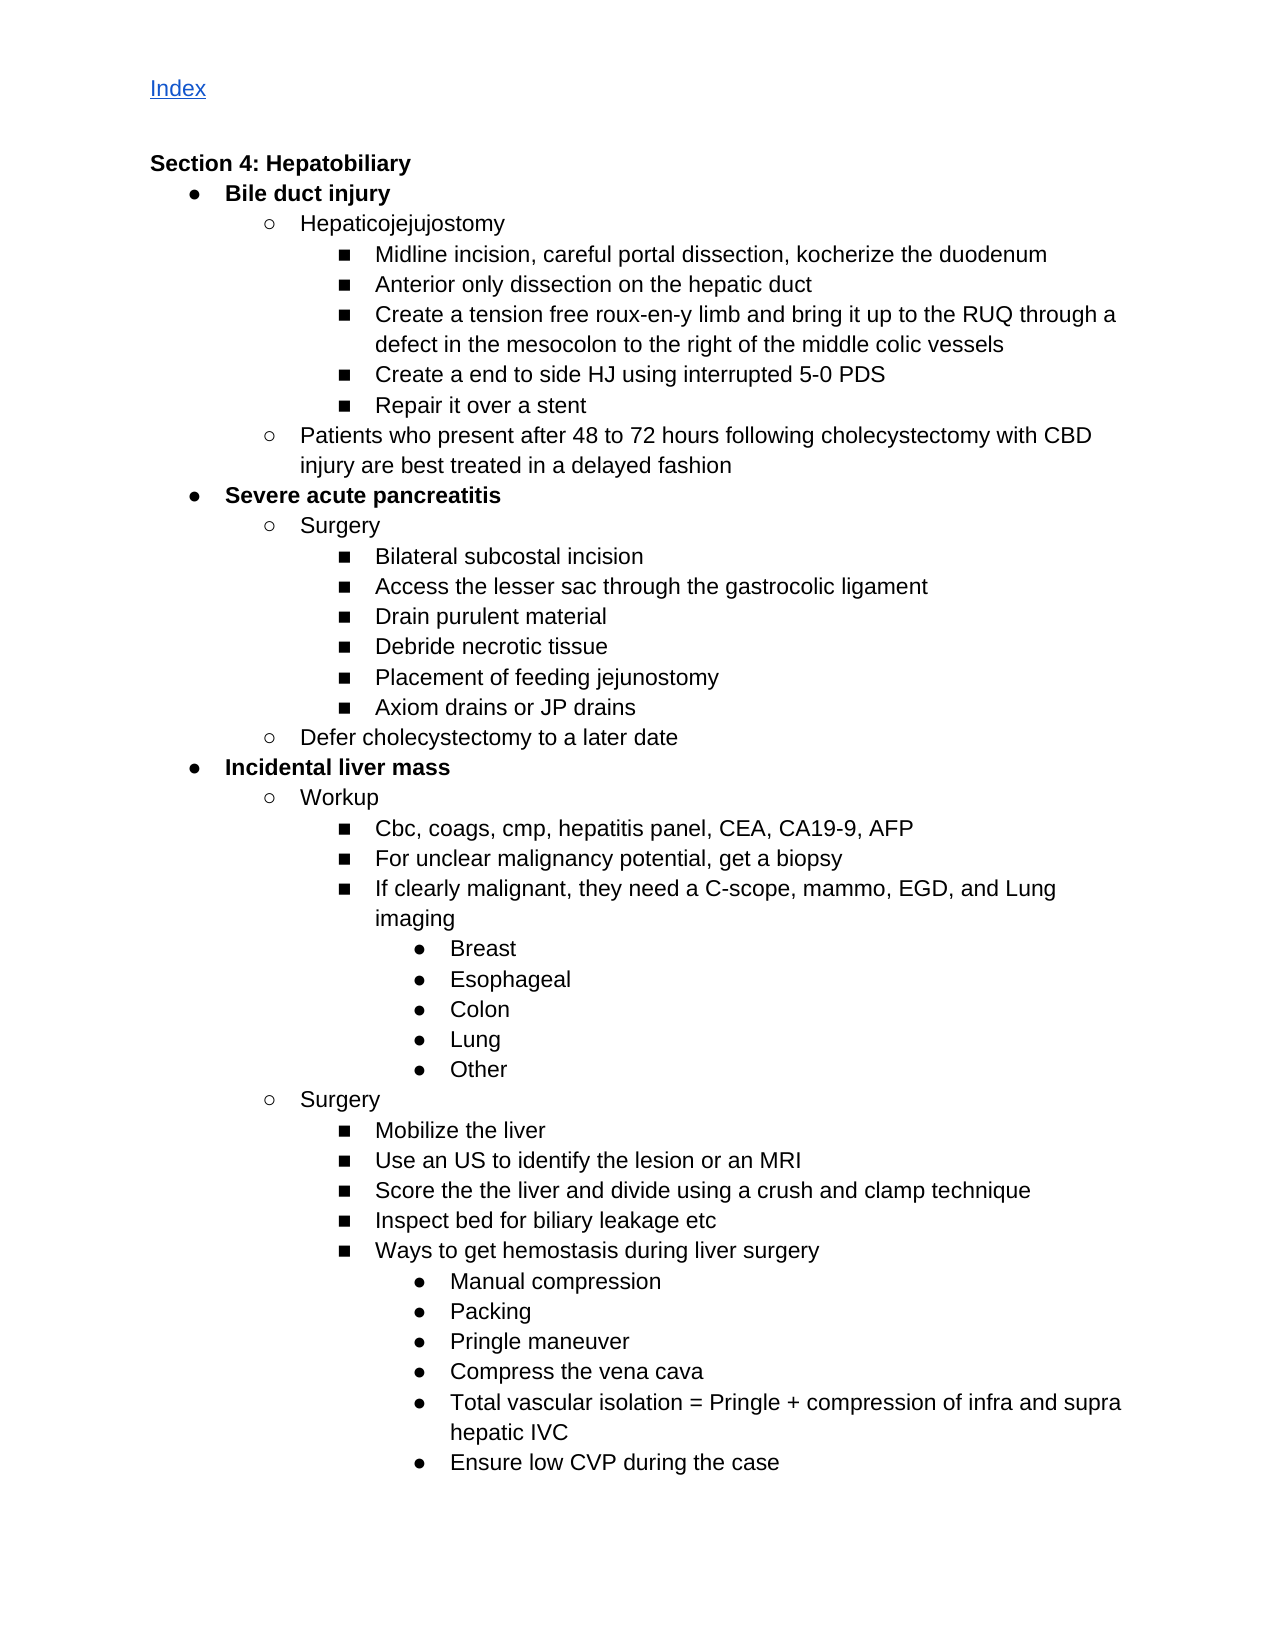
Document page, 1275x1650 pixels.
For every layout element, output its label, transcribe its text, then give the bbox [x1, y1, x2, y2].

list Anterior only dissection on the hepatic duct [337, 271, 1125, 297]
list Surgery [262, 512, 1125, 539]
list Colon [412, 996, 1125, 1022]
list Severe acute pancreatitis [187, 482, 1125, 509]
list Bilateral subcostal incision [337, 543, 1125, 569]
list Packing [412, 1298, 1125, 1324]
list If clearly malignant, they need a C-scope, mammo, EGD, and Lung imaging [337, 875, 1125, 932]
list Create a end to side HJ using interrupted 5-0 PDS [337, 361, 1125, 388]
list Patients who present after 48 to 72 hours following cholecystectomy with CBD injury are best treated in a delayed fashion [262, 422, 1125, 478]
list Repair it over a stent [337, 392, 1125, 418]
list Bile duct injury [187, 180, 1125, 207]
list Use an US to identify the lesion or an MRI [337, 1147, 1125, 1173]
list Hepaticojejujostomy [262, 210, 1125, 237]
list Drain purulent material [337, 603, 1125, 629]
list Compress the vena cava [412, 1358, 1125, 1385]
list Workup [262, 784, 1125, 811]
list Cbc, coags, cmp, hepatitis panel, CEA, CA19-9, AFP [337, 814, 1125, 841]
list Placement of feeding jejunostomy [337, 663, 1125, 690]
list Defer cholecystectomy to a later date [262, 724, 1125, 750]
list Midline incision, careful portal dissection, kocherize the duodenum [337, 241, 1125, 267]
list Esophageal [412, 966, 1125, 992]
list Lung [412, 1026, 1125, 1052]
list Breast [412, 935, 1125, 962]
list Other [412, 1056, 1125, 1083]
list Surgery [262, 1086, 1125, 1113]
list Manual compression [412, 1268, 1125, 1294]
text Section 4: Hepatobiliary [150, 150, 1125, 176]
list Inspect bed for biliary leakage etc [337, 1207, 1125, 1234]
list Total vascular isolation = Pringle + compression of infra and supra hepatic IVC [412, 1388, 1125, 1445]
list Mobilize the liver [337, 1117, 1125, 1143]
list Ways to get hemostasis during liver surgery [337, 1237, 1125, 1264]
list Score the the liver and divide using a crush and clamp technique [337, 1177, 1125, 1203]
list Ensure low CVP during the case [412, 1449, 1125, 1475]
list For unclear malignancy potential, get a biopsy [337, 845, 1125, 871]
list Create a tension free roux-en-y limb and bring it up to the RUQ through a defect in the mesocolon to the right of the middle colic vessels [337, 301, 1125, 358]
list Axiom drains or JP drains [337, 694, 1125, 720]
list Incidental liver mass [187, 754, 1125, 781]
list Debride necrotic tissue [337, 633, 1125, 660]
list Pringle maneuver [412, 1328, 1125, 1354]
list Access the lesser sac through the gastrocolic ligament [337, 573, 1125, 599]
